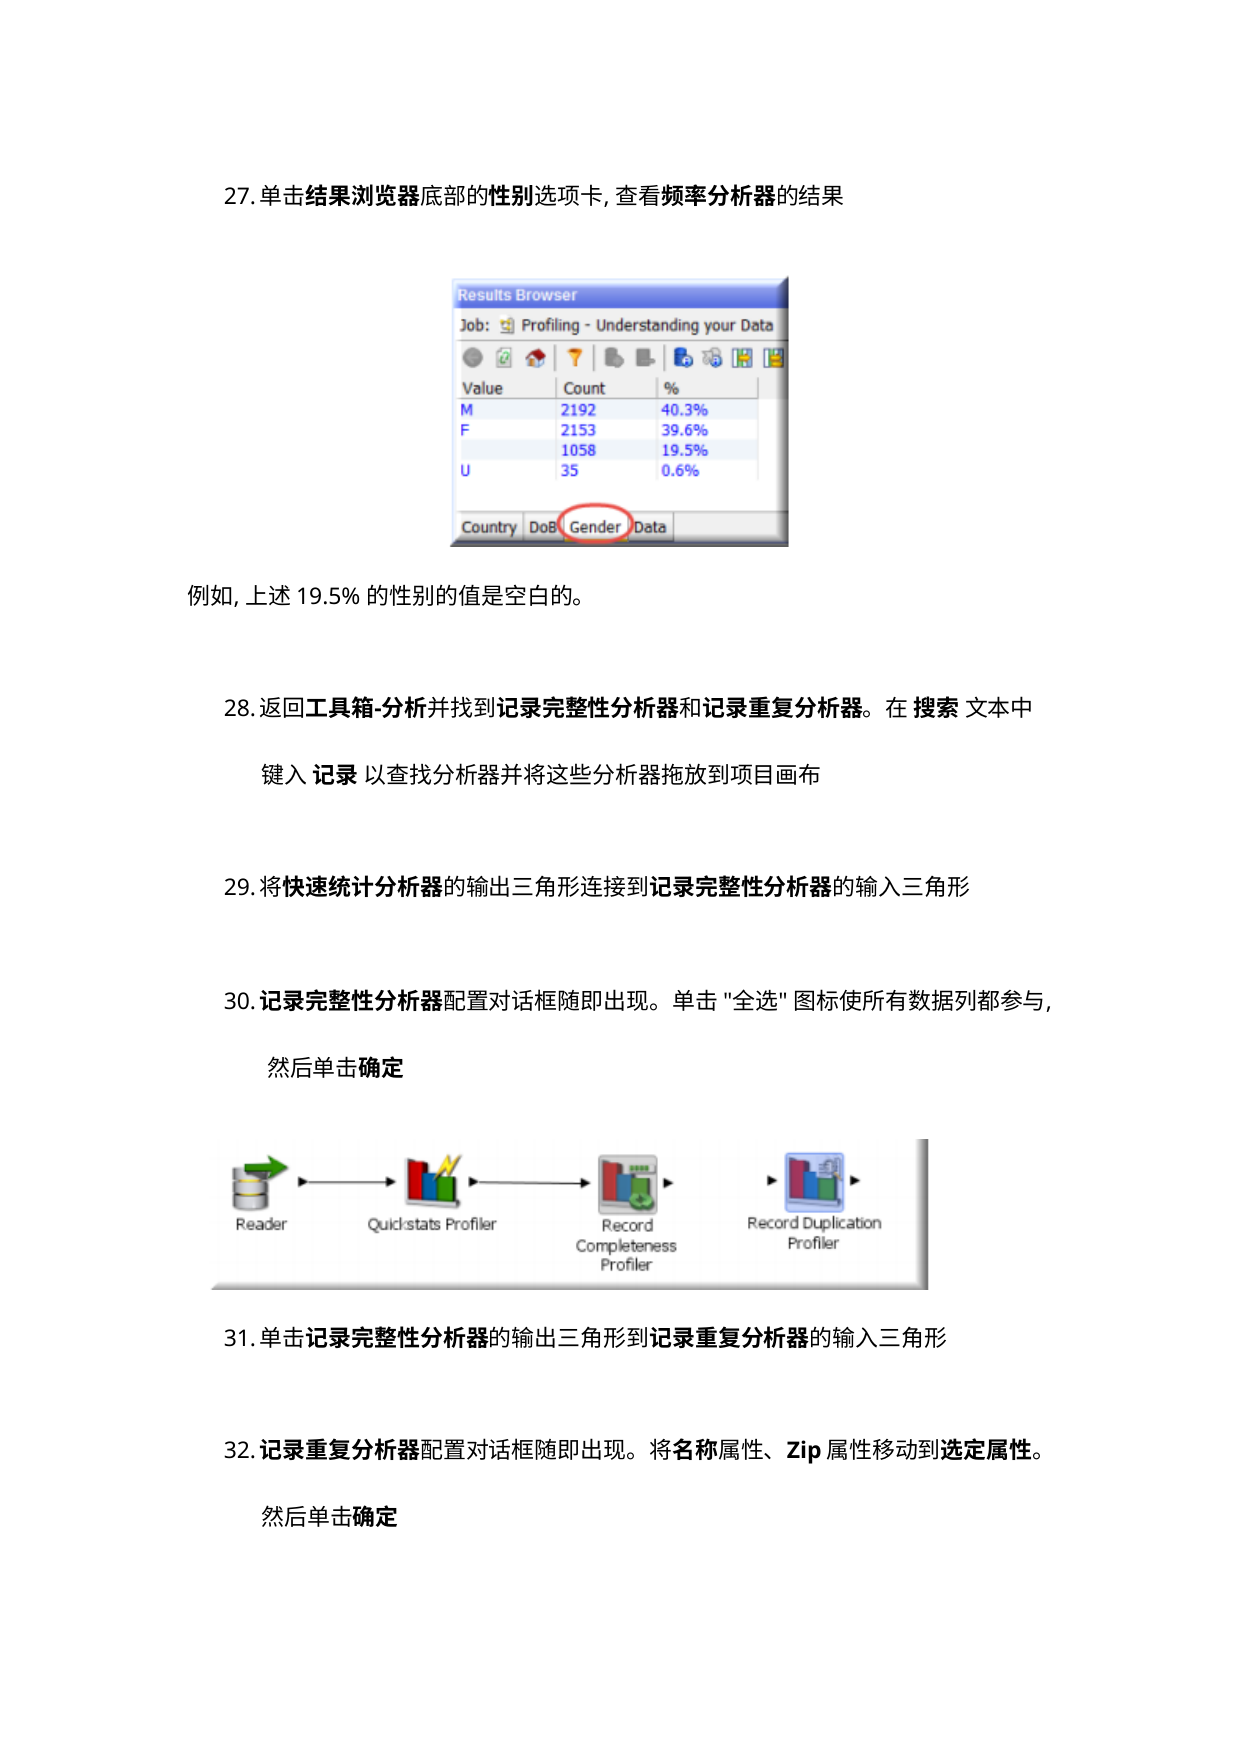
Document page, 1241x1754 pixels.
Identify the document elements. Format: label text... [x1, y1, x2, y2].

text 29. 将快速统计分析器的输出三角形连接到记录完整性分析器的输入三角形 [223, 853, 1051, 918]
text 31. 单击记录完整性分析器的输出三角形到记录重复分析器的输入三角形 [223, 1304, 1051, 1369]
text 27. 单击结果浏览器底部的性别选项卡, 查看频率分析器的结果 [223, 162, 1051, 227]
text 例如, 上述19.5% 的性别的值是空白的。 [187, 562, 1051, 627]
picture [209, 1139, 930, 1290]
text 32. 记录重复分析器配置对话框随即出现。将名称属性、Zip属性移动到选定属性。然后单击确定 [223, 1416, 1051, 1548]
picture [449, 274, 792, 547]
text 30. 记录完整性分析器配置对话框随即出现。单击 "全选" 图标使所有数据列都参与, 然后单击确定 [223, 967, 1051, 1099]
text 28. 返回工具箱-分析并找到记录完整性分析器和记录重复分析器。在 搜索 文本中键入 记录 以查找分析器并将这些分析器拖放到项目画布 [223, 674, 1051, 806]
